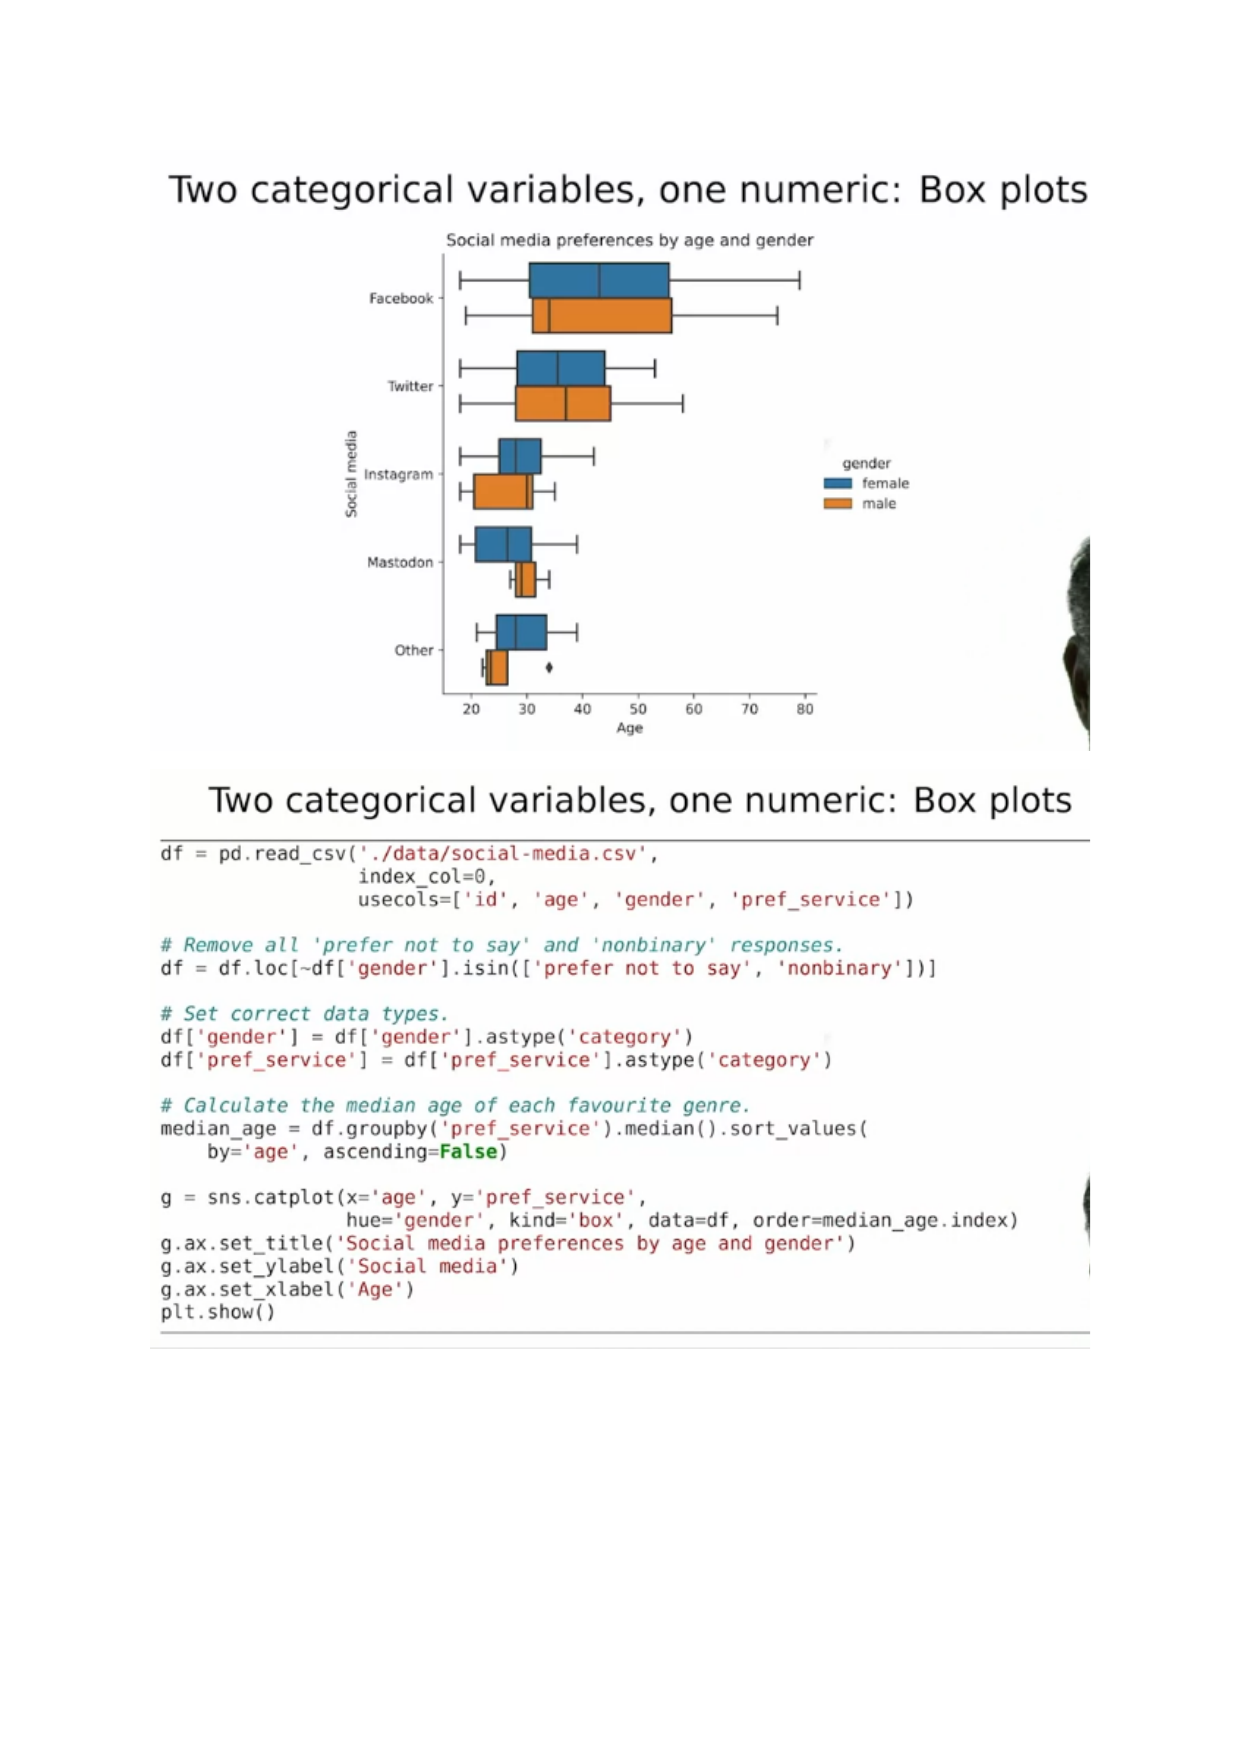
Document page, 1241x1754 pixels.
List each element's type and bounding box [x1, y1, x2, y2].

picture [150, 769, 1091, 1349]
picture [150, 150, 1091, 751]
